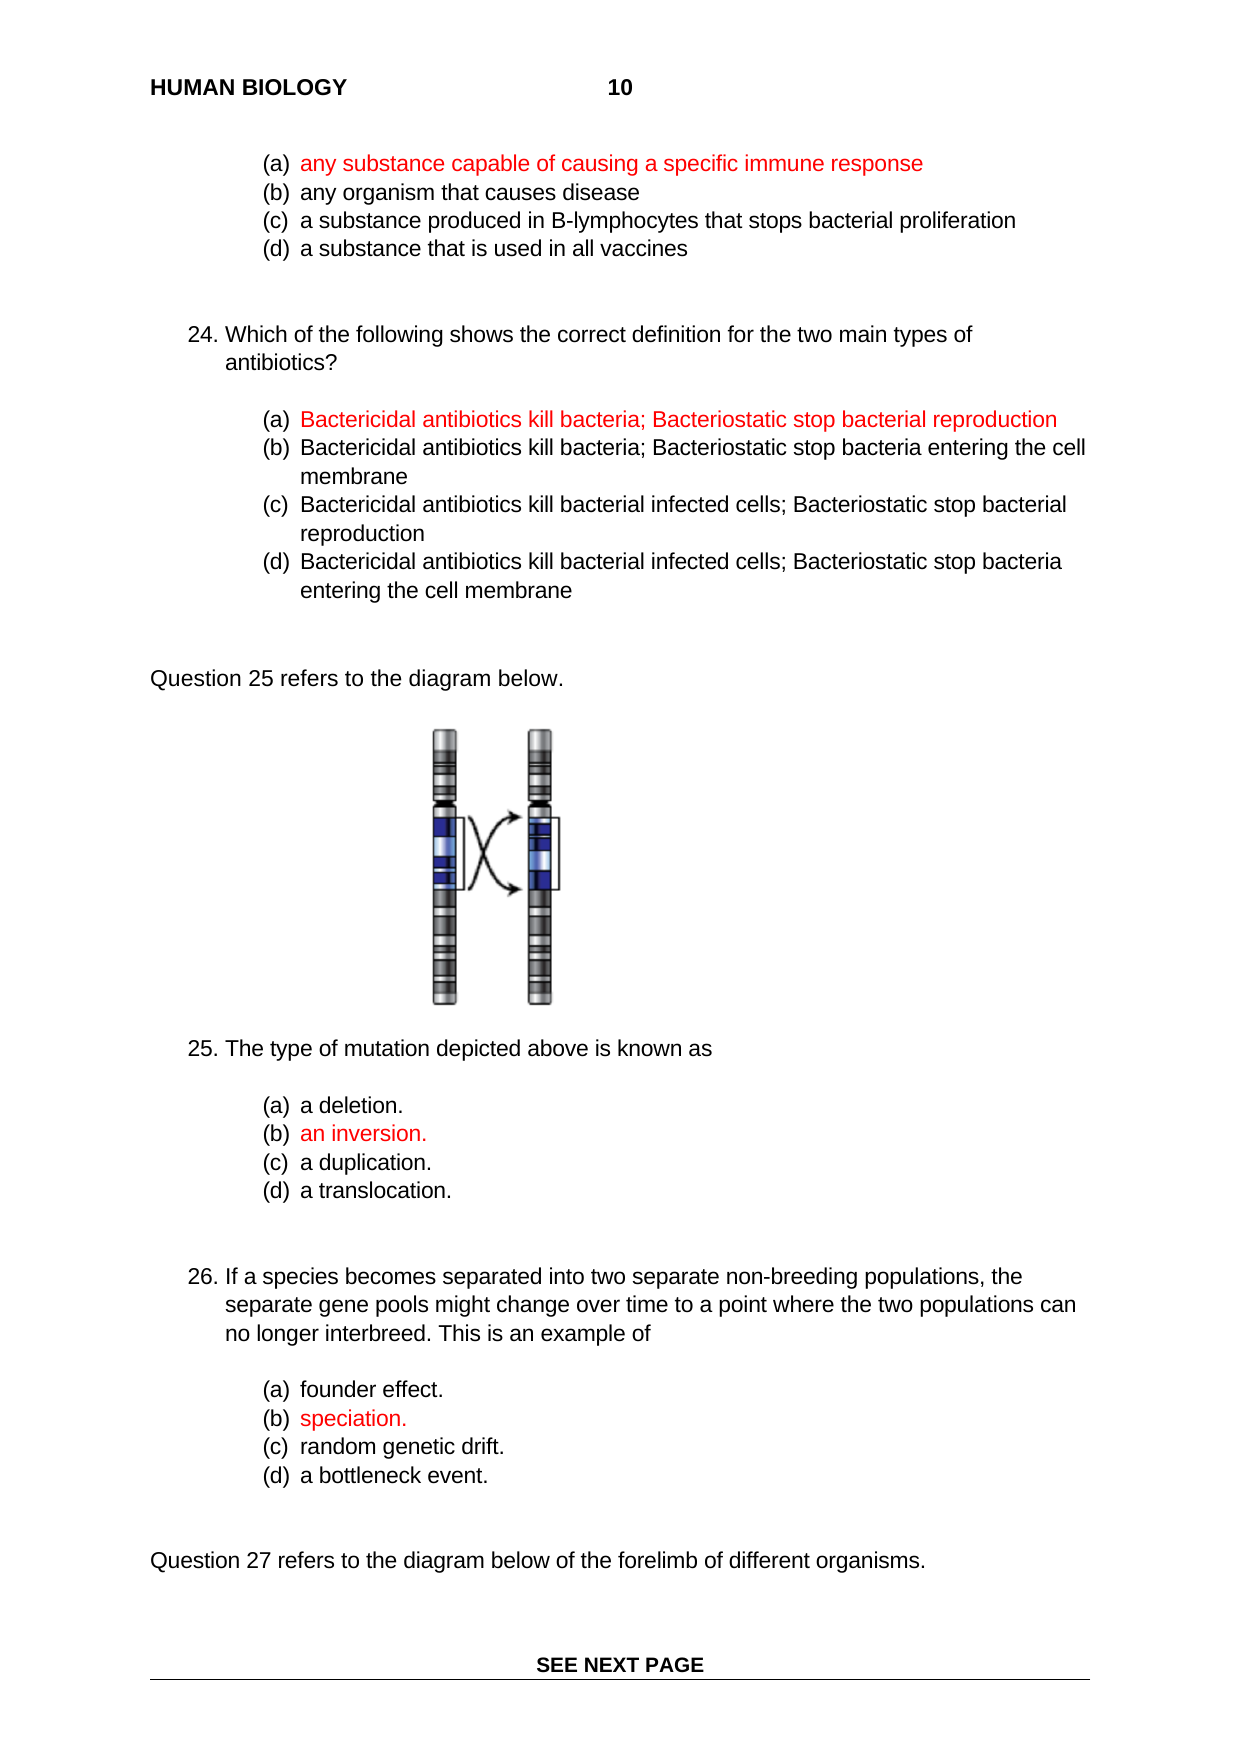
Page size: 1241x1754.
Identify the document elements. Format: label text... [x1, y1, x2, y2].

list Bactericidal antibiotics kill bacterial infected cells; Bacteriostatic stop bacterial reproduction [262, 491, 1090, 546]
list a translocation. [262, 1177, 1090, 1204]
list If a species becomes separated into two separate non-breeding populations, the separate gene pools might change over time to a point where the two populations can no longer interbreed. This is an example of [187, 1263, 1090, 1346]
text Question 27 refers to the diagram below of the forelimb of different organisms. [150, 1547, 1090, 1573]
list a substance produced in B-lymphocytes that stops bacterial proliferation [262, 207, 1090, 233]
list The type of mutation depicted above is known as [187, 1035, 1090, 1061]
list a duplication. [262, 1149, 1090, 1175]
list Which of the following shows the correct definition for the two main types of antibiotics? [187, 321, 1090, 375]
list random genetic drift. [262, 1433, 1090, 1459]
list speciation. [262, 1405, 1090, 1431]
picture [378, 715, 574, 1027]
list any organism that causes disease [262, 178, 1090, 205]
list a deletion. [262, 1092, 1090, 1118]
list a bottleneck event. [262, 1462, 1090, 1488]
list Bactericidal antibiotics kill bacterial infected cells; Bacteriostatic stop bacteria entering the cell membrane [262, 548, 1090, 603]
list Bactericidal antibiotics kill bacteria; Bacteriostatic stop bacteria entering the cell membrane [262, 434, 1090, 489]
list founder effect. [262, 1376, 1090, 1403]
list an inversion. [262, 1120, 1090, 1147]
list Bactericidal antibiotics kill bacteria; Bacteriostatic stop bacterial reproduction [262, 406, 1090, 432]
list any substance capable of causing a specific immune response [262, 150, 1090, 176]
text Question 25 refers to the diagram below. [150, 665, 1090, 692]
list a substance that is used in all vaccines [262, 235, 1090, 262]
